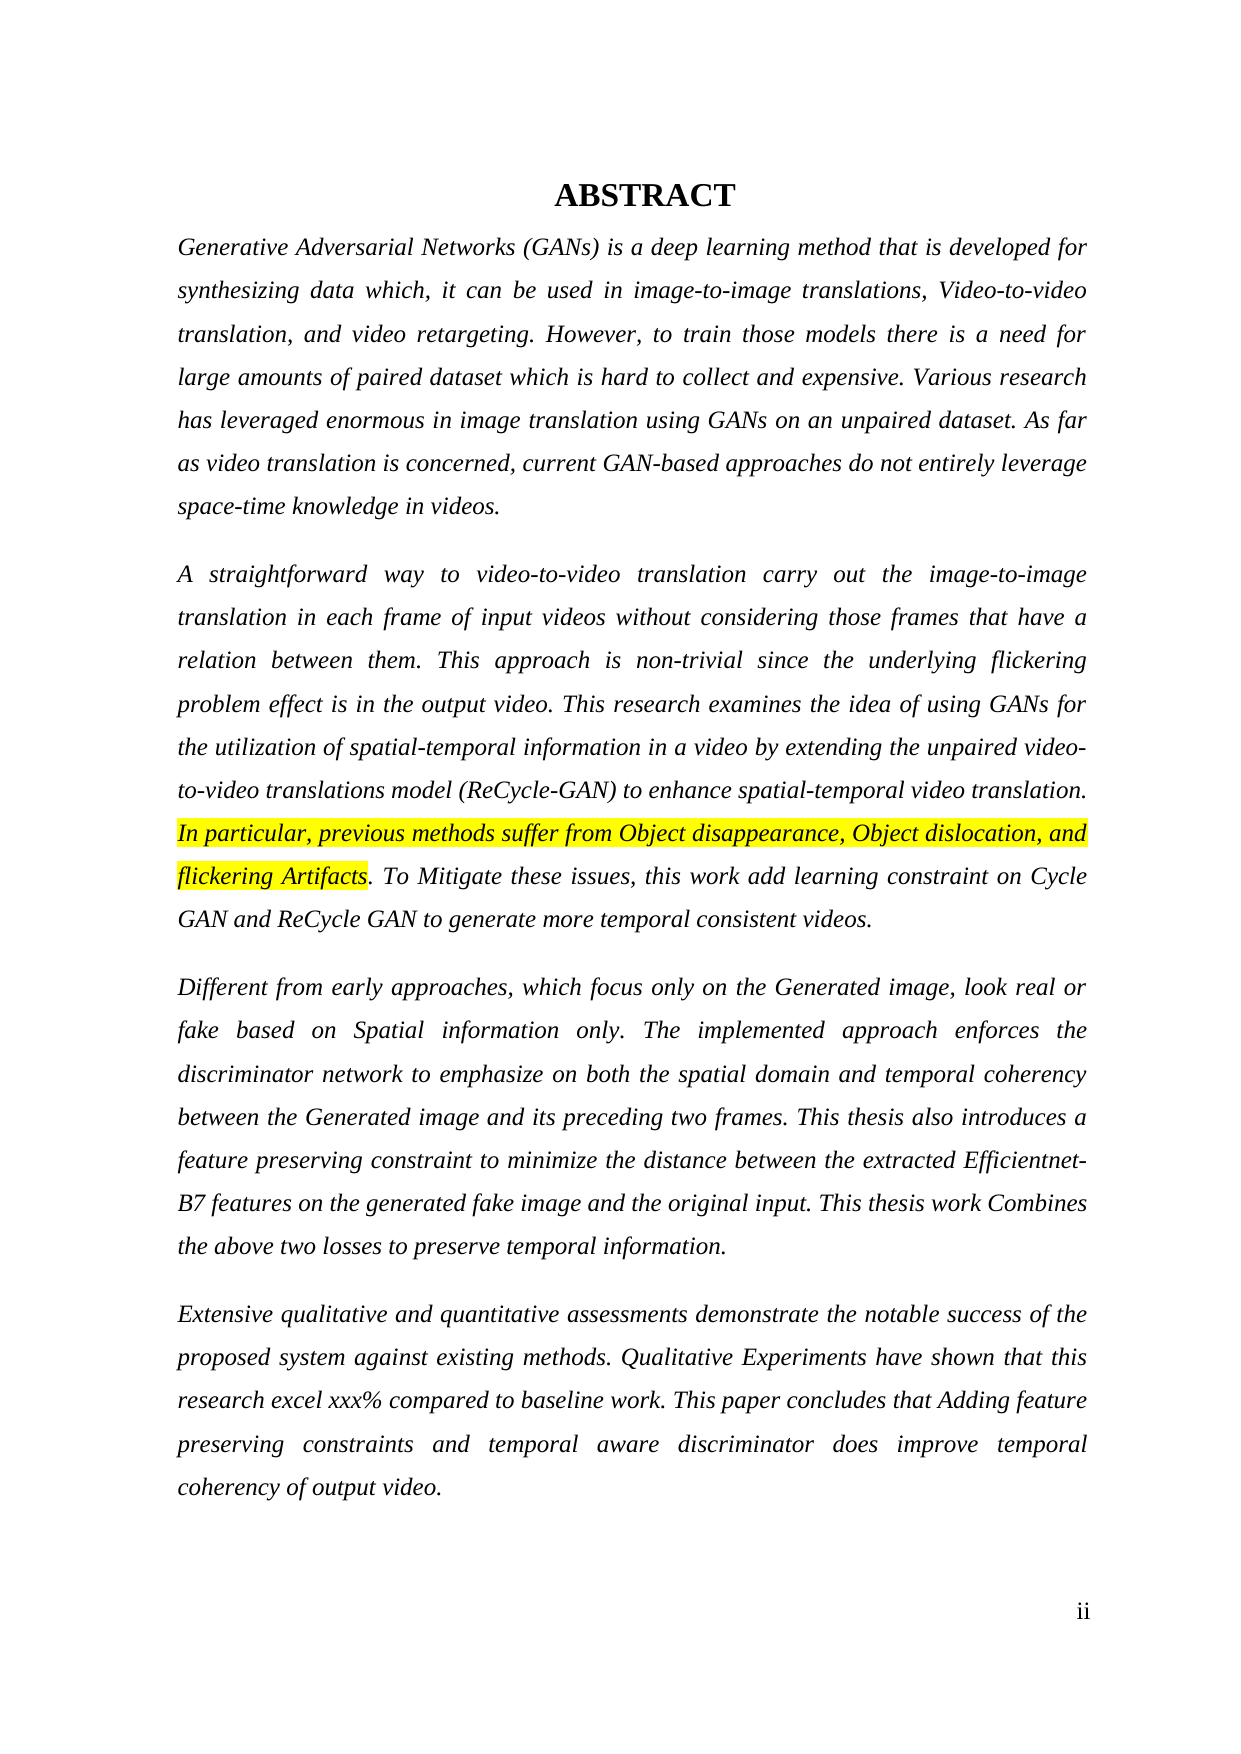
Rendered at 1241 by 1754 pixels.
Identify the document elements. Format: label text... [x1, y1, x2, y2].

text Different from early approaches, which focus only on the Generated image, look real or fake based on Spatial information only. The implemented approach enforces the discriminator network to emphasize on both the spatial domain and temporal coherency between the Generated image and its preceding two frames. This thesis also introduces a feature preserving constraint to minimize the distance between the extracted Efficientnet-B7 features on the generated fake image and the original input. This thesis work Combines the above two losses to preserve temporal information. [177, 972, 1090, 1260]
text Generative Adversarial Networks (GANs) is a deep learning method that is developed for synthesizing data which, it can be used in image-to-image translations, Video-to-video translation, and video retargeting. However, to train those models there is a need for large amounts of paired dataset which is hard to collect and expensive. Various research has leveraged enormous in image translation using GANs on an unpaired dataset. As far as video translation is concerned, current GAN-based approaches do not entirely leverage space-time knowledge in videos. [177, 232, 1090, 520]
subtitle ABSTRACT [177, 175, 1113, 213]
text A straightforward way to video-to-video translation carry out the image-to-image translation in each frame of input videos without considering those frames that have a relation between them. This approach is non-trivial since the underlying flickering problem effect is in the output video. This research examines the idea of using GANs for the utilization of spatial-temporal information in a video by extending the unpaired video-to-video translations model (ReCycle-GAN) to enhance spatial-temporal video translation. In particular, previous methods suffer from Object disappearance, Object dislocation, and flickering Artifacts. To Mitigate these issues, this work add learning constraint on Cycle GAN and ReCycle GAN to generate more temporal consistent videos. [177, 559, 1090, 933]
text Extensive qualitative and quantitative assessments demonstrate the notable success of the proposed system against existing methods. Qualitative Experiments have shown that this research excel xxx% compared to baseline work. This paper concludes that Adding feature preserving constraints and temporal aware discriminator does improve temporal coherency of output video. [177, 1299, 1090, 1501]
